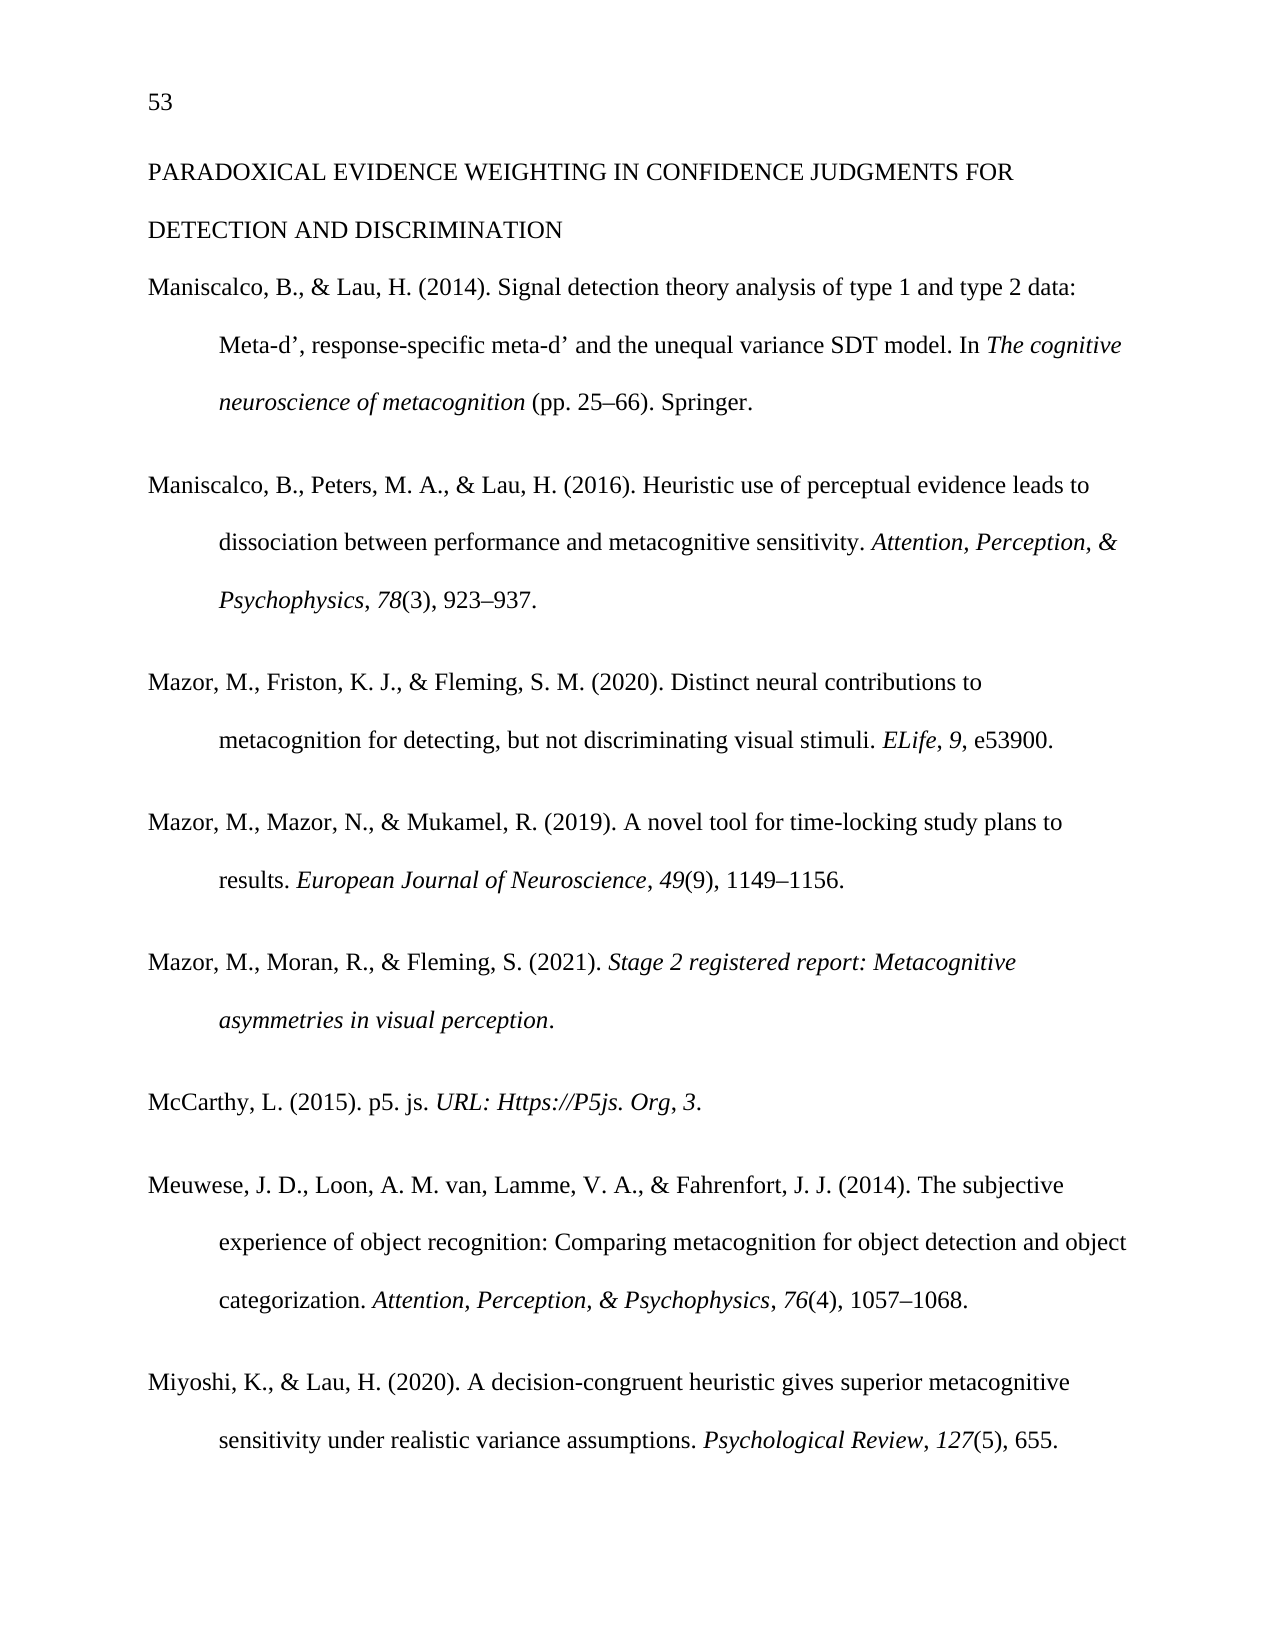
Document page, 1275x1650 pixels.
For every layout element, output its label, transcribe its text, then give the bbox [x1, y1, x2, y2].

text Miyoshi, K., & Lau, H. (2020). A decision-congruent heuristic gives superior metacognitive sensitivity under realistic variance assumptions. Psychological Review, 127(5), 655. [148, 1367, 1127, 1454]
text Maniscalco, B., Peters, M. A., & Lau, H. (2016). Heuristic use of perceptual evidence leads to dissociation between performance and metacognitive sensitivity. Attention, Perception, & Psychophysics, 78(3), 923–937. [148, 470, 1127, 614]
text Mazor, M., Friston, K. J., & Fleming, S. M. (2020). Distinct neural contributions to metacognition for detecting, but not discriminating visual stimuli. ELife, 9, e53900. [148, 667, 1127, 754]
text Maniscalco, B., & Lau, H. (2014). Signal detection theory analysis of type 1 and type 2 data: Meta-d’, response-specific meta-d’ and the unequal variance SDT model. In The cognitive neuroscience of metacognition (pp. 25–66). Springer. [148, 272, 1127, 416]
text Meuwese, J. D., Loon, A. M. van, Lamme, V. A., & Fahrenfort, J. J. (2014). The subjective experience of object recognition: Comparing metacognition for object detection and object categorization. Attention, Perception, & Psychophysics, 76(4), 1057–1068. [148, 1170, 1127, 1314]
text Mazor, M., Mazor, N., & Mukamel, R. (2019). A novel tool for time-locking study plans to results. European Journal of Neuroscience, 49(9), 1149–1156. [148, 807, 1127, 894]
text Mazor, M., Moran, R., & Fleming, S. (2021). Stage 2 registered report: Metacognitive asymmetries in visual perception. [148, 947, 1127, 1034]
text McCarthy, L. (2015). p5. js. URL: Https://P5js. Org, 3. [148, 1087, 1127, 1116]
